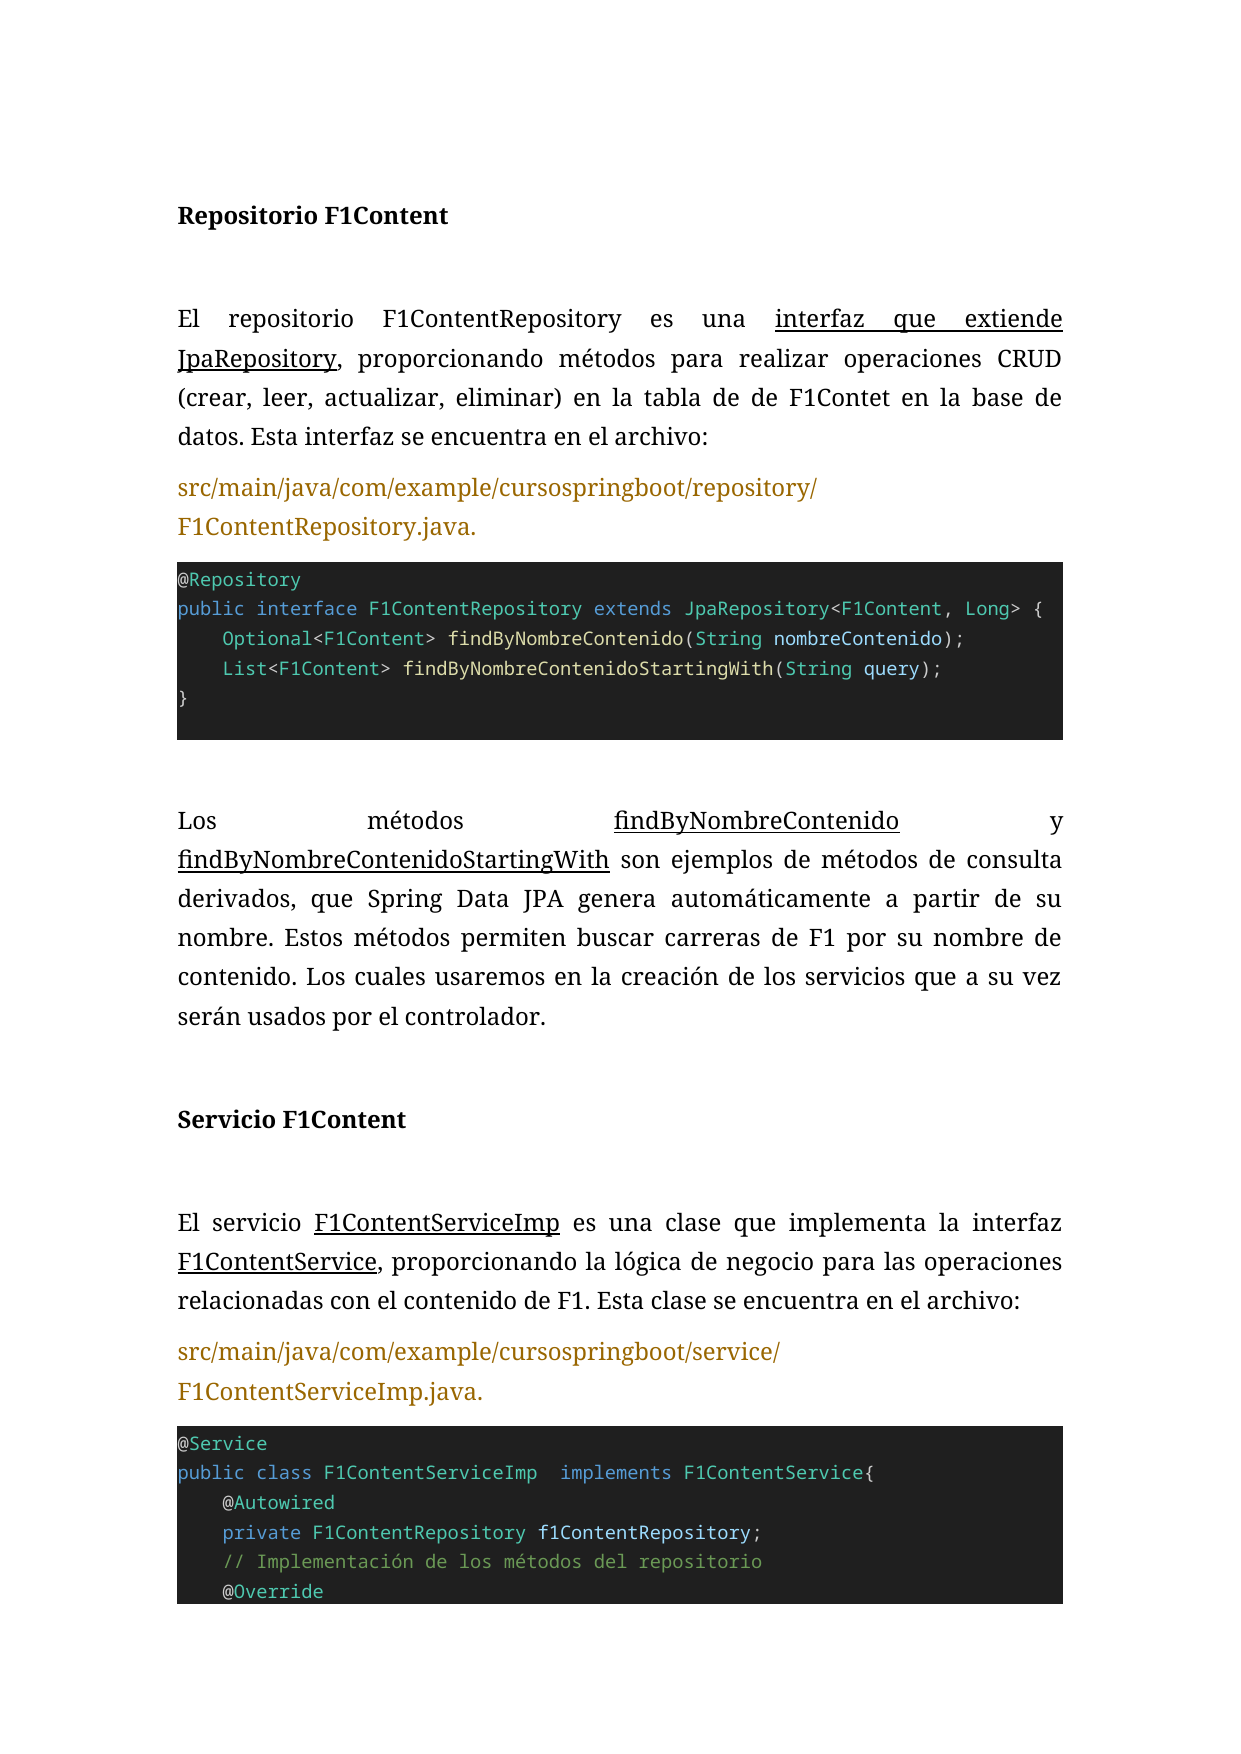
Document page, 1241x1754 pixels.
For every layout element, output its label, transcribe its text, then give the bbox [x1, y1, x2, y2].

text // Implementación de los métodos del repositorio [177, 1544, 1063, 1574]
text El repositorio F1ContentRepository es una interfaz que extiende JpaRepository, proporcionando métodos para realizar operaciones CRUD (crear, leer, actualizar, eliminar) en la tabla de de F1Contet en la base de datos. Esta interfaz se encuentra en el archivo: [177, 302, 1063, 452]
text Repositorio F1Content [177, 199, 1063, 232]
text Optional<F1Content> findByNombreContenido(String nombreContenido); [177, 621, 1063, 651]
text @Override [177, 1574, 1063, 1604]
text public interface F1ContentRepository extends JpaRepository<F1Content, Long> { [177, 591, 1063, 621]
text public class F1ContentServiceImp implements F1ContentService{ [177, 1456, 1063, 1485]
text Servicio F1Content [177, 1102, 1063, 1135]
text Los métodos findByNombreContenido y findByNombreContenidoStartingWith son ejemplos de métodos de consulta derivados, que Spring Data JPA genera automáticamente a partir de su nombre. Estos métodos permiten buscar carreras de F1 por su nombre de contenido. Los cuales usaremos en la creación de los servicios que a su vez serán usados por el controlador. [177, 804, 1063, 1032]
text @Autowired [177, 1485, 1063, 1515]
text El servicio F1ContentServiceImp es una clase que implementa la interfaz F1ContentService, proporcionando la lógica de negocio para las operaciones relacionadas con el contenido de F1. Esta clase se encuentra en el archivo: [177, 1206, 1063, 1316]
text List<F1Content> findByNombreContenidoStartingWith(String query); [177, 651, 1063, 680]
text } [177, 680, 1063, 710]
text src/main/java/com/example/cursospringboot/service/F1ContentServiceImp.java. [177, 1335, 1063, 1407]
text @Repository [177, 562, 1063, 591]
text private F1ContentRepository f1ContentRepository; [177, 1515, 1063, 1544]
text src/main/java/com/example/cursospringboot/repository/ F1ContentRepository.java. [177, 471, 1063, 543]
text @Service [177, 1426, 1063, 1456]
